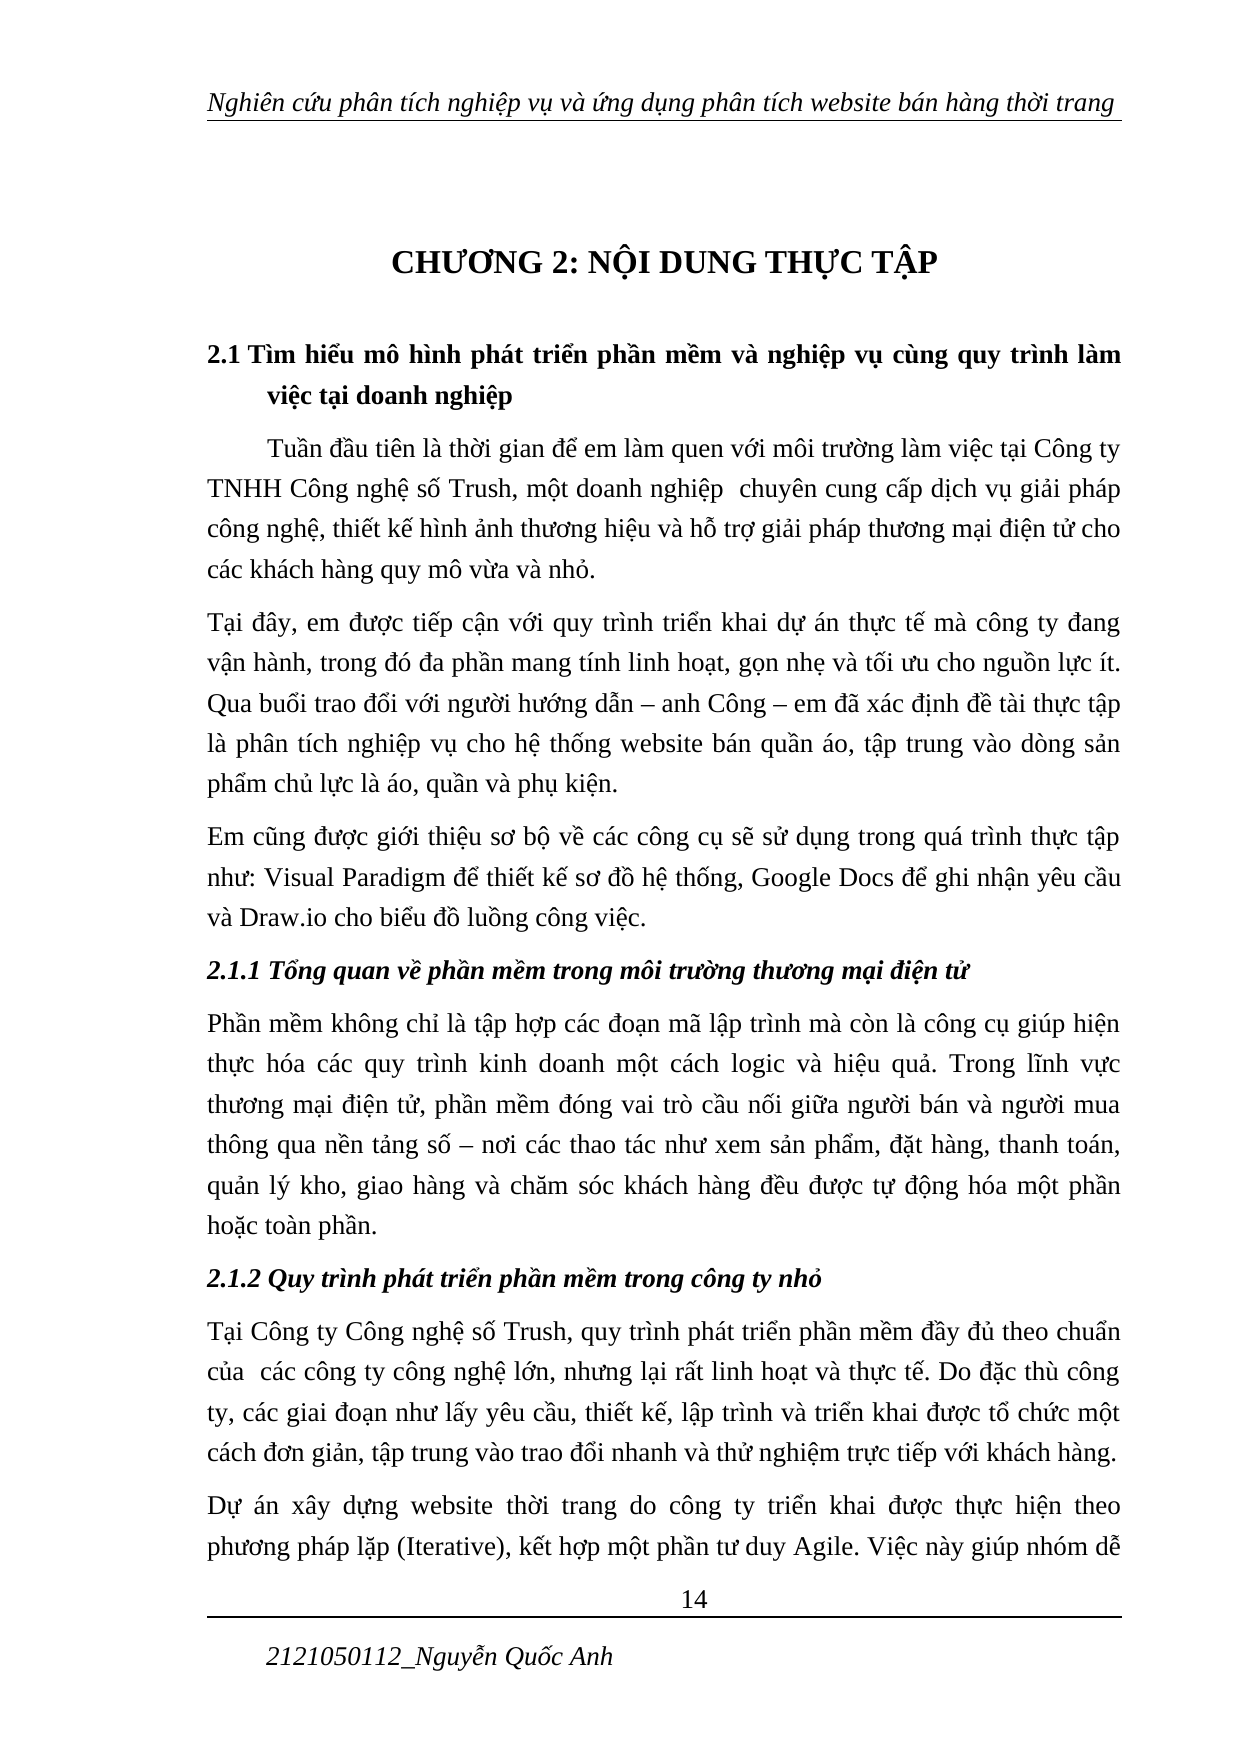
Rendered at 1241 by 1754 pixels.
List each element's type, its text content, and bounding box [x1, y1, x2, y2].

subtitle Tổng quan về phần mềm trong môi trường thương mại điện tử [207, 954, 1122, 985]
subtitle Tìm hiểu mô hình phát triển phần mềm và nghiệp vụ cùng quy trình làm việc tại doanh nghiệp [207, 338, 1122, 410]
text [207, 1489, 1122, 1561]
text Tuần đầu tiên là thời gian để em làm quen với môi trường làm việc tại Công ty TNHH Công nghệ số Trush, một doanh nghiệp chuyên cung cấp dịch vụ giải pháp công nghệ, thiết kế hình ảnh thương hiệu và hỗ trợ giải pháp thương mại điện tử cho các khách hàng quy mô vừa và nhỏ. [207, 432, 1122, 584]
subtitle Quy trình phát triển phần mềm trong công ty nhỏ [207, 1262, 1122, 1293]
text Tại đây, em được tiếp cận với quy trình triển khai dự án thực tế mà công ty đang vận hành, trong đó đa phần mang tính linh hoạt, gọn nhẹ và tối ưu cho nguồn lực ít. Qua buổi trao đổi với người hướng dẫn – anh Công – em đã xác định đề tài thực tập là phân tích nghiệp vụ cho hệ thống website bán quần áo, tập trung vào dòng sản phẩm chủ lực là áo, quần và phụ kiện. [207, 606, 1122, 799]
text Tại Công ty Công nghệ số Trush, quy trình phát triển phần mềm đầy đủ theo chuẩn của các công ty công nghệ lớn, nhưng lại rất linh hoạt và thực tế. Do đặc thù công ty, các giai đoạn như lấy yêu cầu, thiết kế, lập trình và triển khai được tổ chức một cách đơn giản, tập trung vào trao đổi nhanh và thử nghiệm trực tiếp với khách hàng. [207, 1315, 1122, 1467]
subtitle : NỘI DUNG THỰC TẬP [207, 242, 1122, 281]
text Phần mềm không chỉ là tập hợp các đoạn mã lập trình mà còn là công cụ giúp hiện thực hóa các quy trình kinh doanh một cách logic và hiệu quả. Trong lĩnh vực thương mại điện tử, phần mềm đóng vai trò cầu nối giữa người bán và người mua thông qua nền tảng số – nơi các thao tác như xem sản phẩm, đặt hàng, thanh toán, quản lý kho, giao hàng và chăm sóc khách hàng đều được tự động hóa một phần hoặc toàn phần. [207, 1007, 1122, 1240]
text Em cũng được giới thiệu sơ bộ về các công cụ sẽ sử dụng trong quá trình thực tập như: Visual Paradigm để thiết kế sơ đồ hệ thống, Google Docs để ghi nhận yêu cầu và Draw.io cho biểu đồ luồng công việc. [207, 821, 1122, 932]
